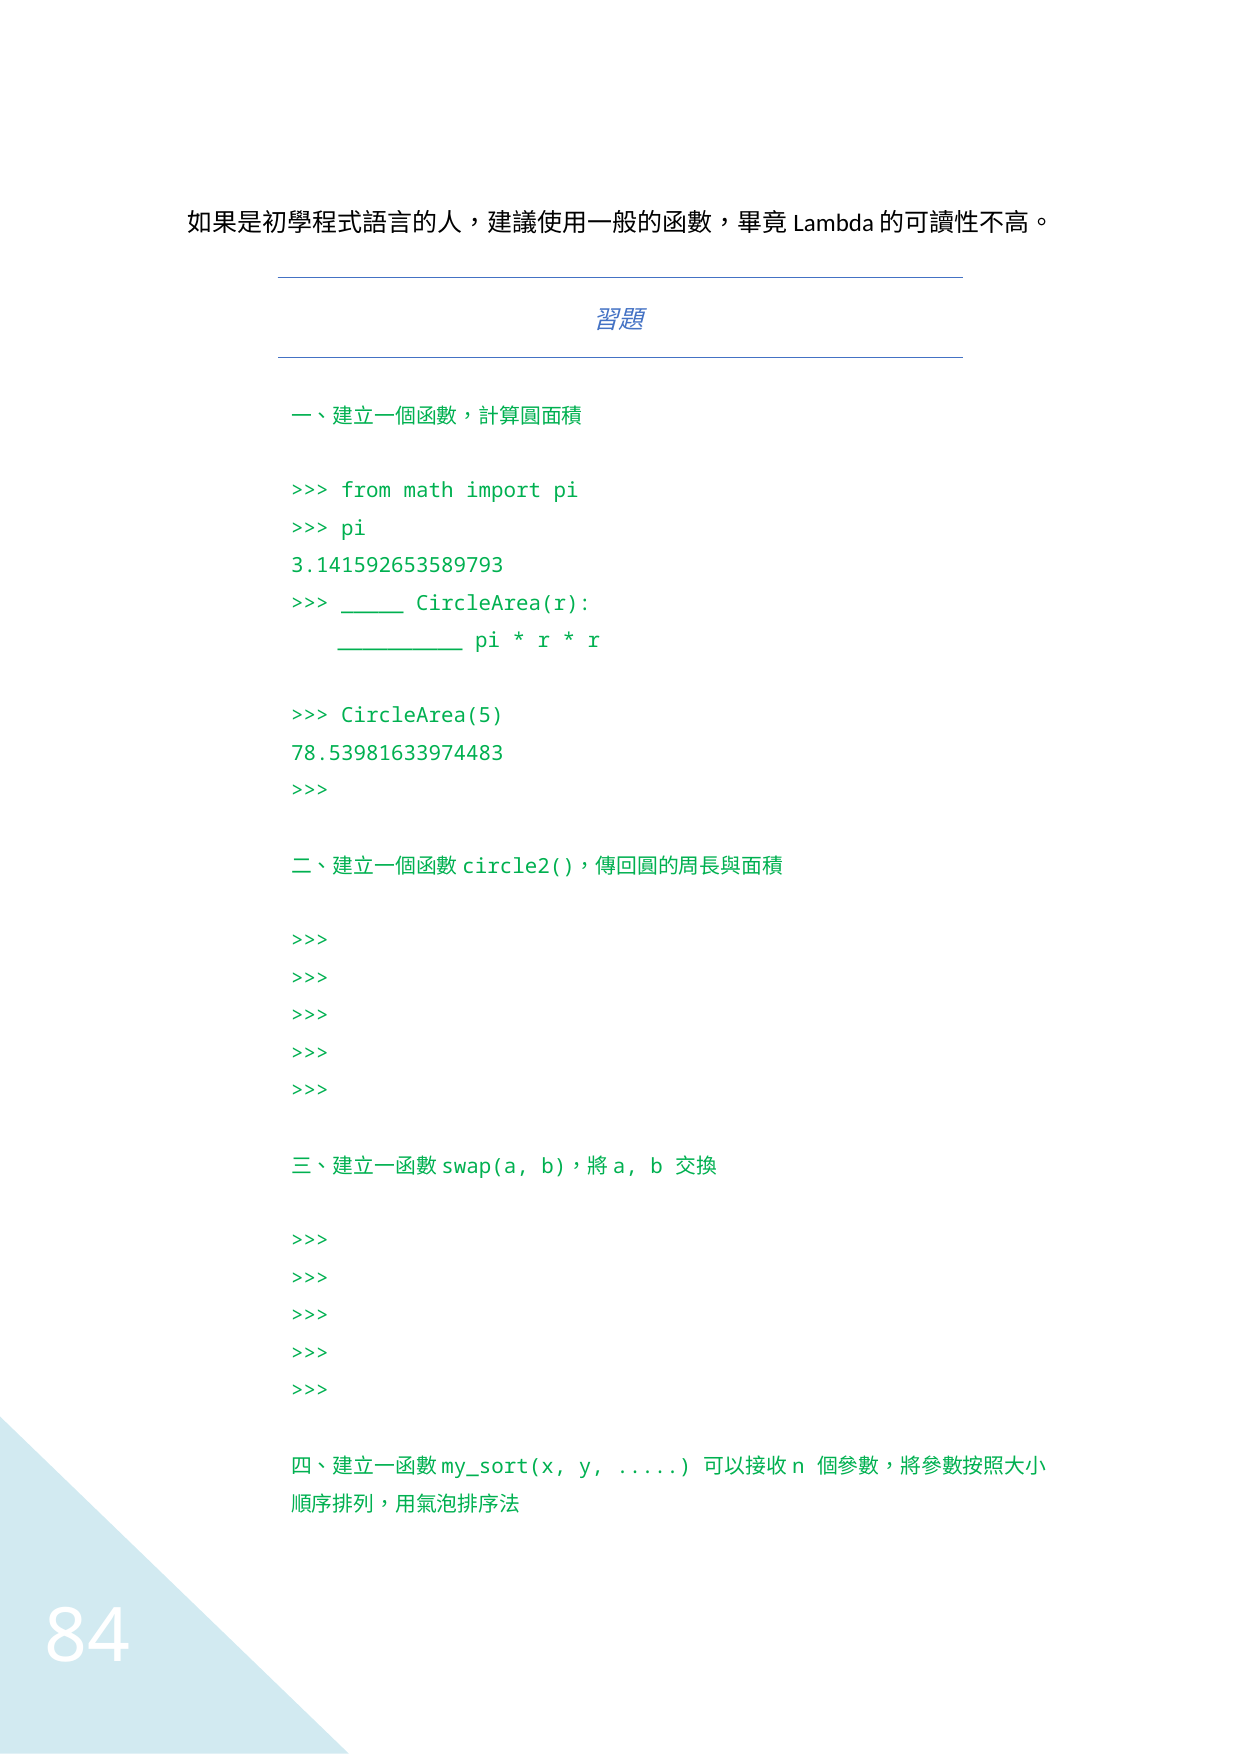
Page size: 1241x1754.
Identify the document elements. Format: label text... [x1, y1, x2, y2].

list >>> [291, 1371, 1053, 1408]
list 四、建立一函數 my_sort(x, y, .....) 可以接收 n 個參數，將參數按照大小順序排列，用氣泡排序法 [291, 1446, 1053, 1521]
list >>> [291, 1296, 1053, 1333]
list __________ pi * r * r [291, 621, 1053, 658]
list 三、建立一函數 swap(a, b)，將 a, b 交換 [291, 1146, 1053, 1183]
list >>> [291, 1333, 1053, 1371]
list >>> [291, 921, 1053, 958]
text 習題 [277, 278, 963, 358]
list 78.53981633974483 [291, 733, 1053, 771]
list >>> CircleArea(5) [291, 696, 1053, 733]
list >>> [291, 1258, 1053, 1296]
list 二、建立一個函數 circle2()，傳回圓的周長與面積 [291, 846, 1053, 883]
text 如果是初學程式語言的人，建議使用一般的函數，畢竟 Lambda 的可讀性不高。 [187, 202, 1053, 239]
list >>> [291, 958, 1053, 996]
list >>> pi [291, 508, 1053, 546]
list >>> [291, 996, 1053, 1033]
list >>> _____ CircleArea(r): [291, 583, 1053, 621]
list 一、建立一個函數，計算圓面積 [291, 396, 1053, 433]
list >>> [291, 771, 1053, 808]
list >>> from math import pi [291, 471, 1053, 508]
list >>> [291, 1221, 1053, 1258]
list 3.141592653589793 [291, 546, 1053, 583]
list >>> [291, 1071, 1053, 1108]
list >>> [291, 1033, 1053, 1071]
